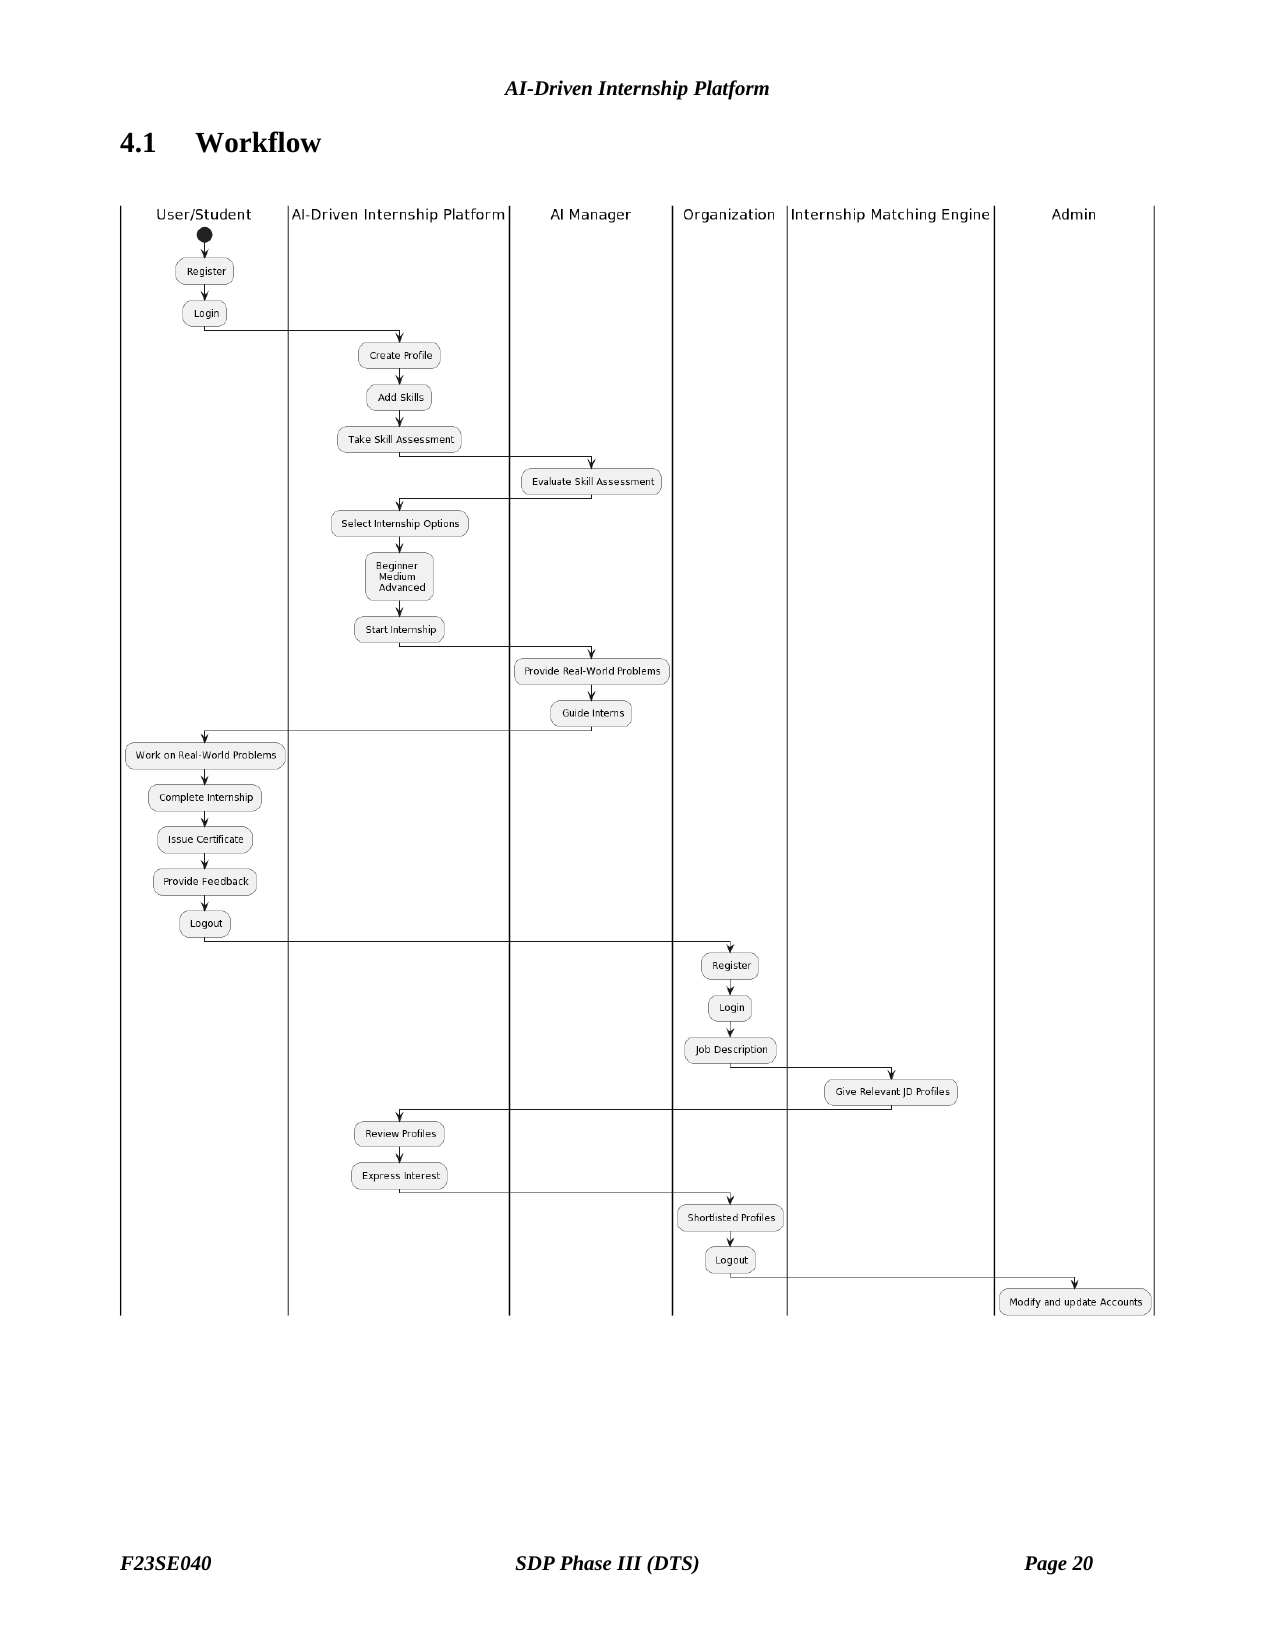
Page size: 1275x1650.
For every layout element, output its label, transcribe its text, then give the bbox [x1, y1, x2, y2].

picture [119, 205, 1155, 1316]
subtitle Workflow [120, 125, 1155, 158]
